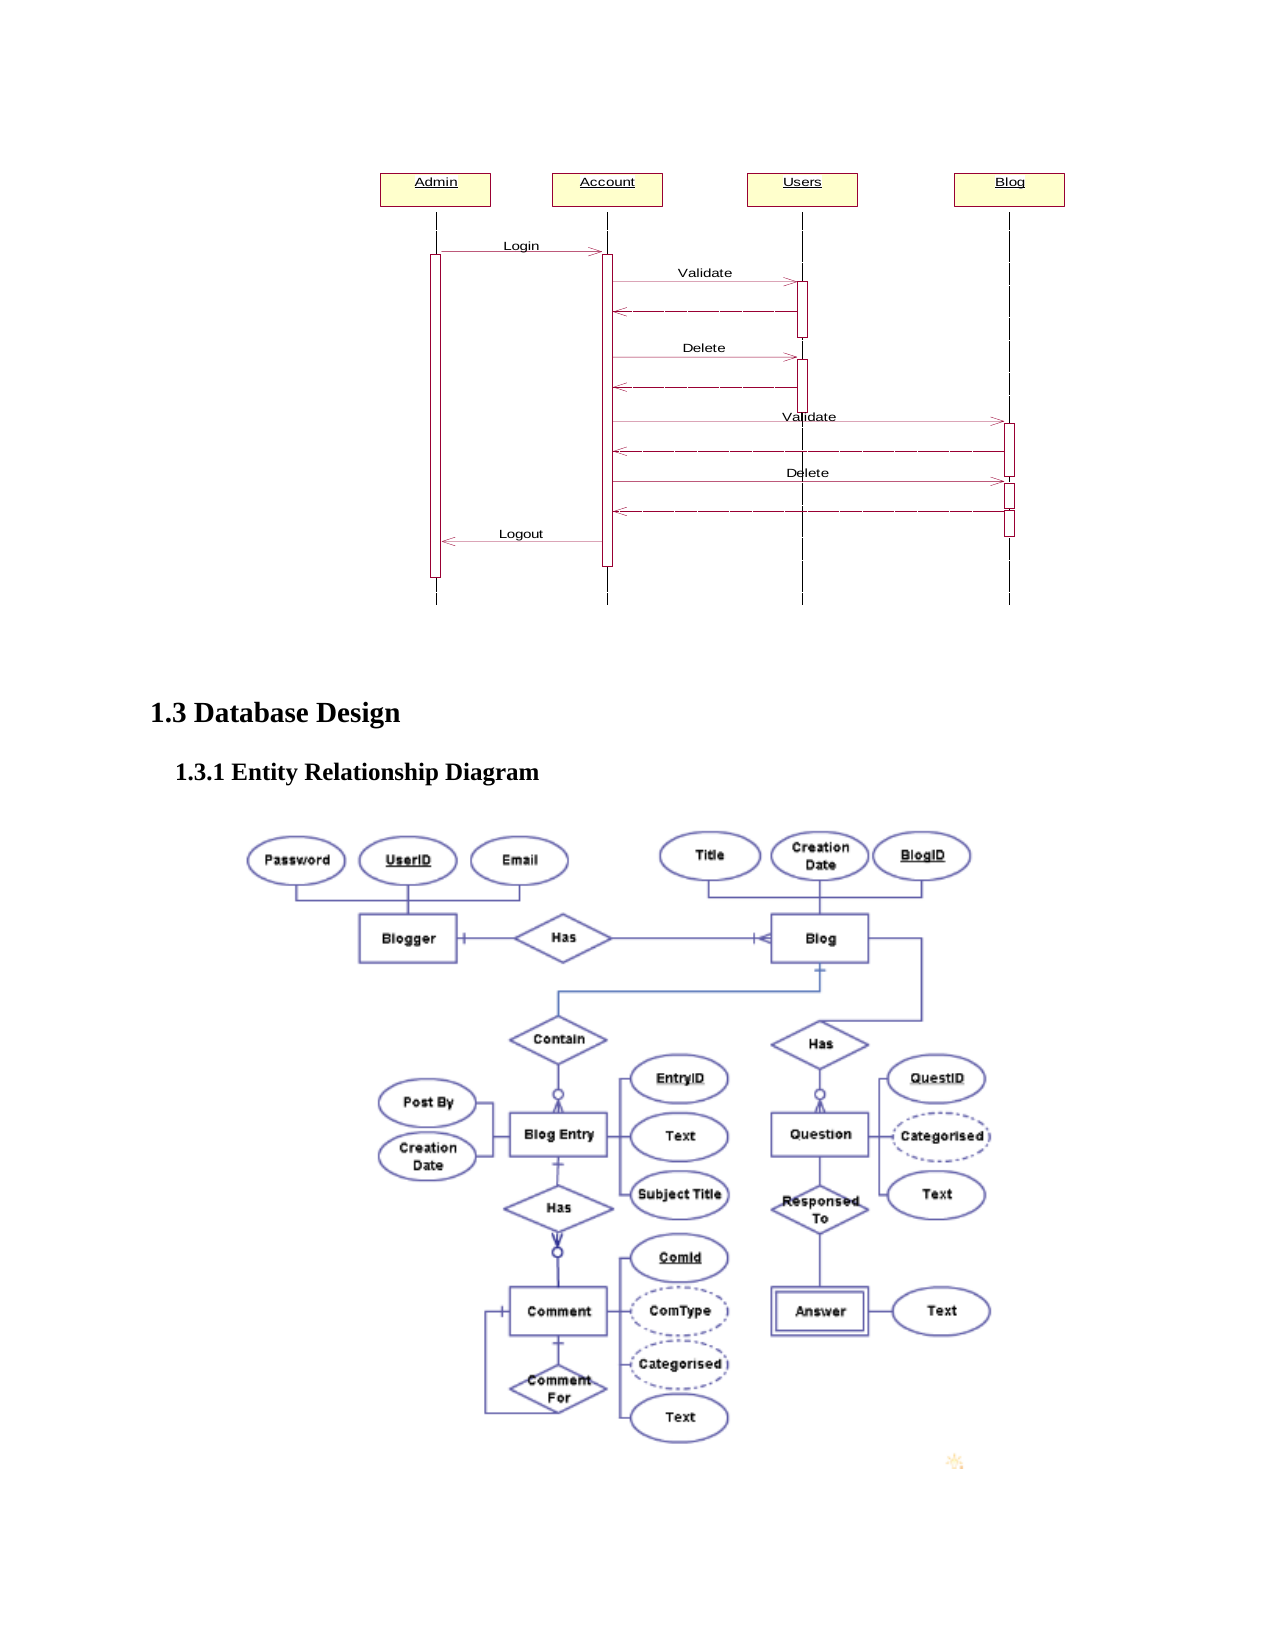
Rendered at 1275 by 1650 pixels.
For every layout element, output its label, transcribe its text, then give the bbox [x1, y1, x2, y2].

text 1.3.1 Entity Relationship Diagram [150, 757, 1125, 786]
picture [150, 786, 1021, 1469]
text 1.3 Database Design [150, 695, 1125, 729]
